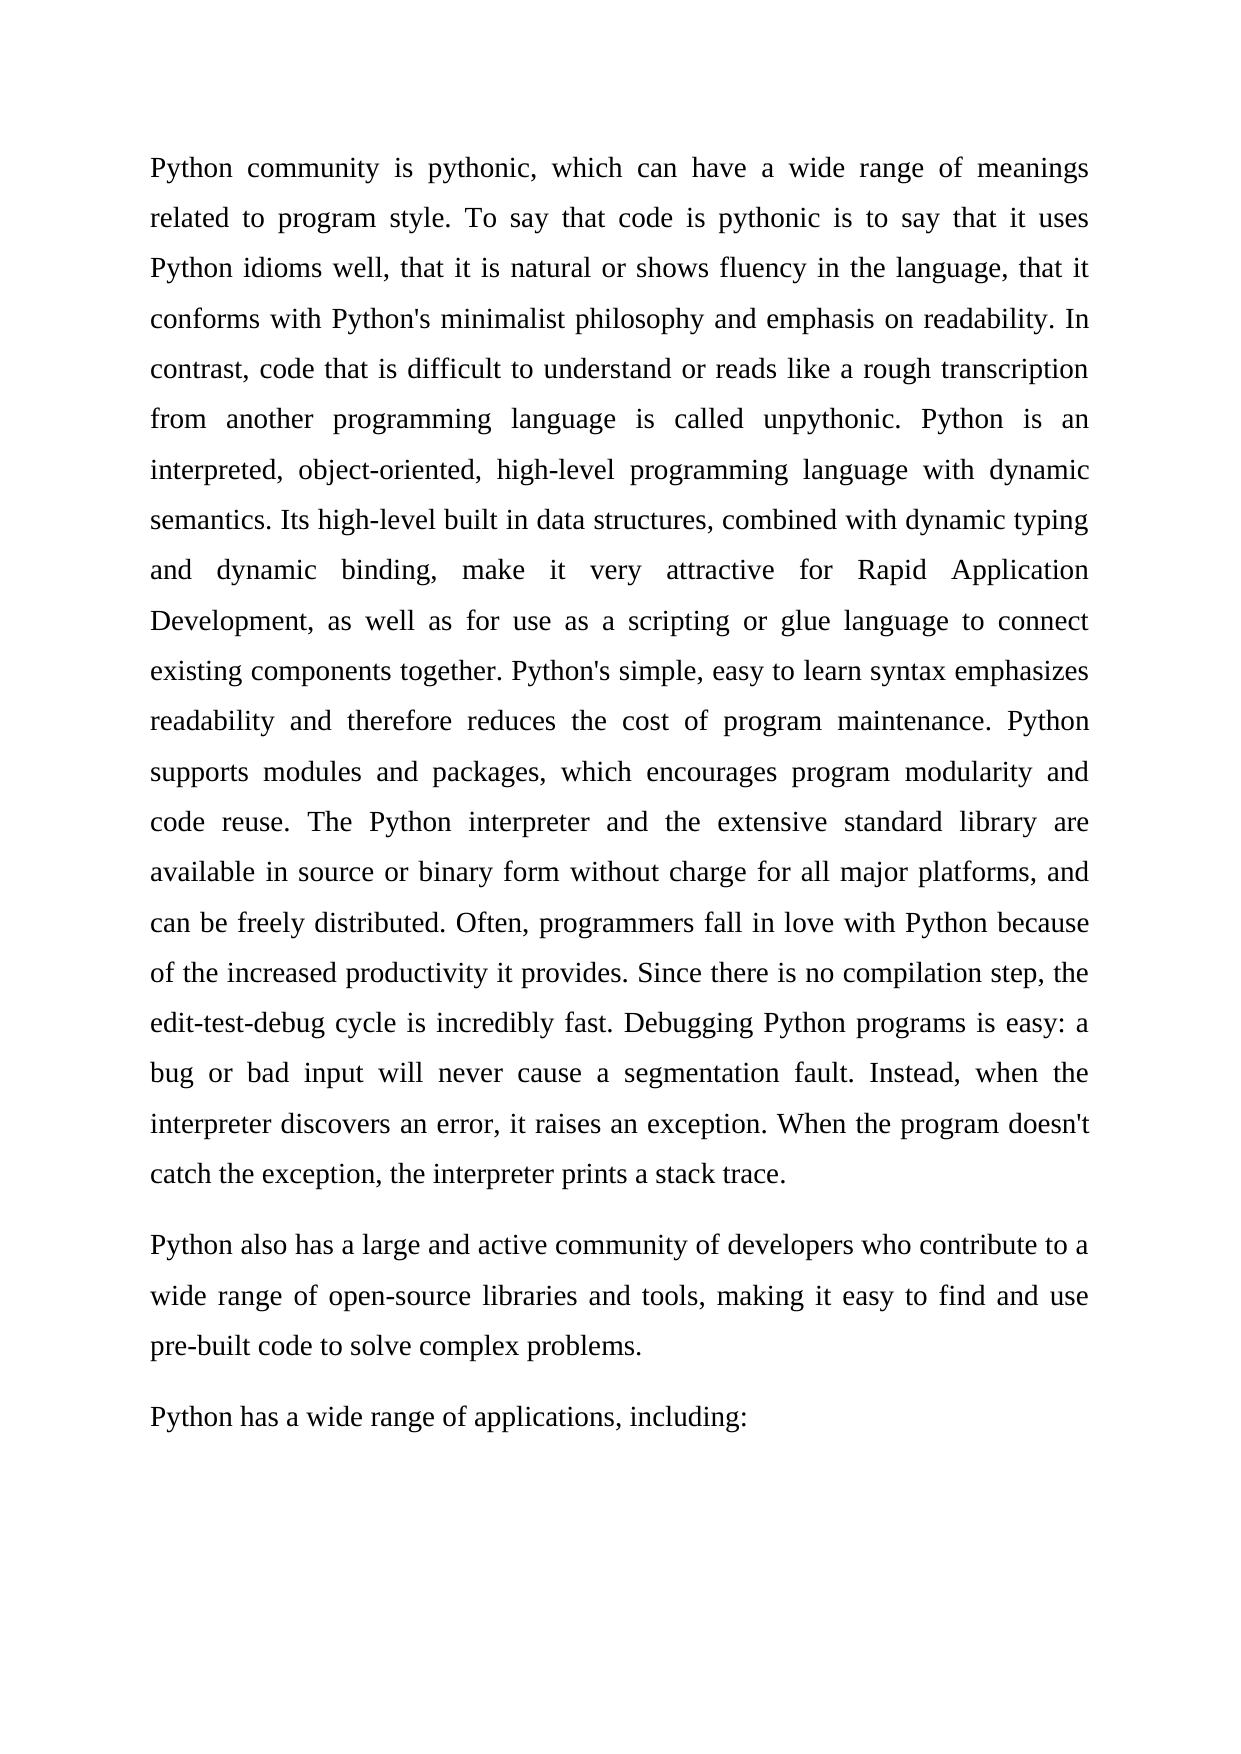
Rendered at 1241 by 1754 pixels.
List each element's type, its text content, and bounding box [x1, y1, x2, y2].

text Python also has a large and active community of developers who contribute to a wide range of open-source libraries and tools, making it easy to find and use pre-built code to solve complex problems. [150, 1227, 1090, 1362]
text Python has a wide range of applications, including: [150, 1399, 1090, 1433]
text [150, 150, 1090, 1190]
